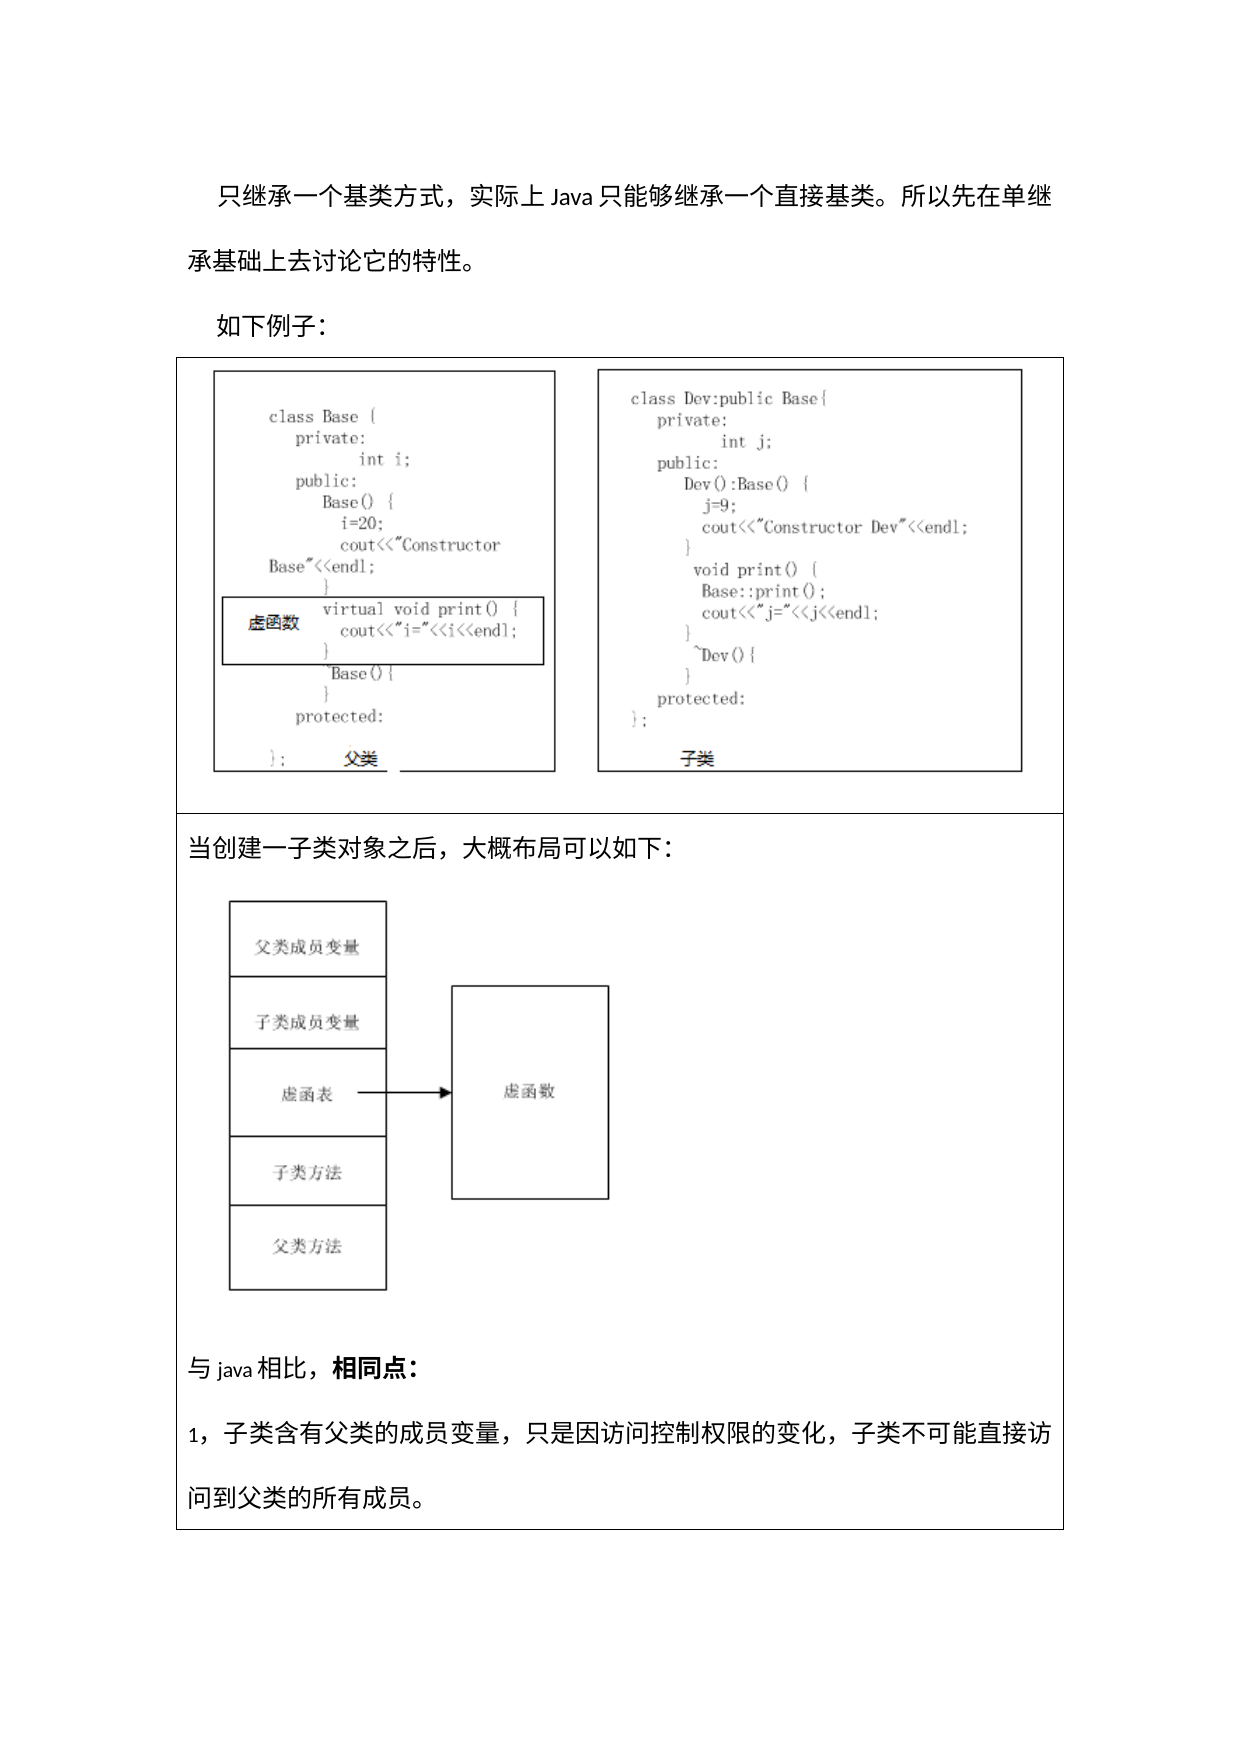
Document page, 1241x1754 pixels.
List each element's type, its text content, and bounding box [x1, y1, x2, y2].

picture [187, 879, 669, 1304]
picture [187, 358, 1052, 782]
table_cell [177, 814, 1063, 1529]
text 如下例子： [187, 292, 1053, 357]
table_header [177, 358, 1063, 813]
text 只继承一个基类方式，实际上Java只能够继承一个直接基类。所以先在单继承基础上去讨论它的特性。 [187, 162, 1053, 292]
